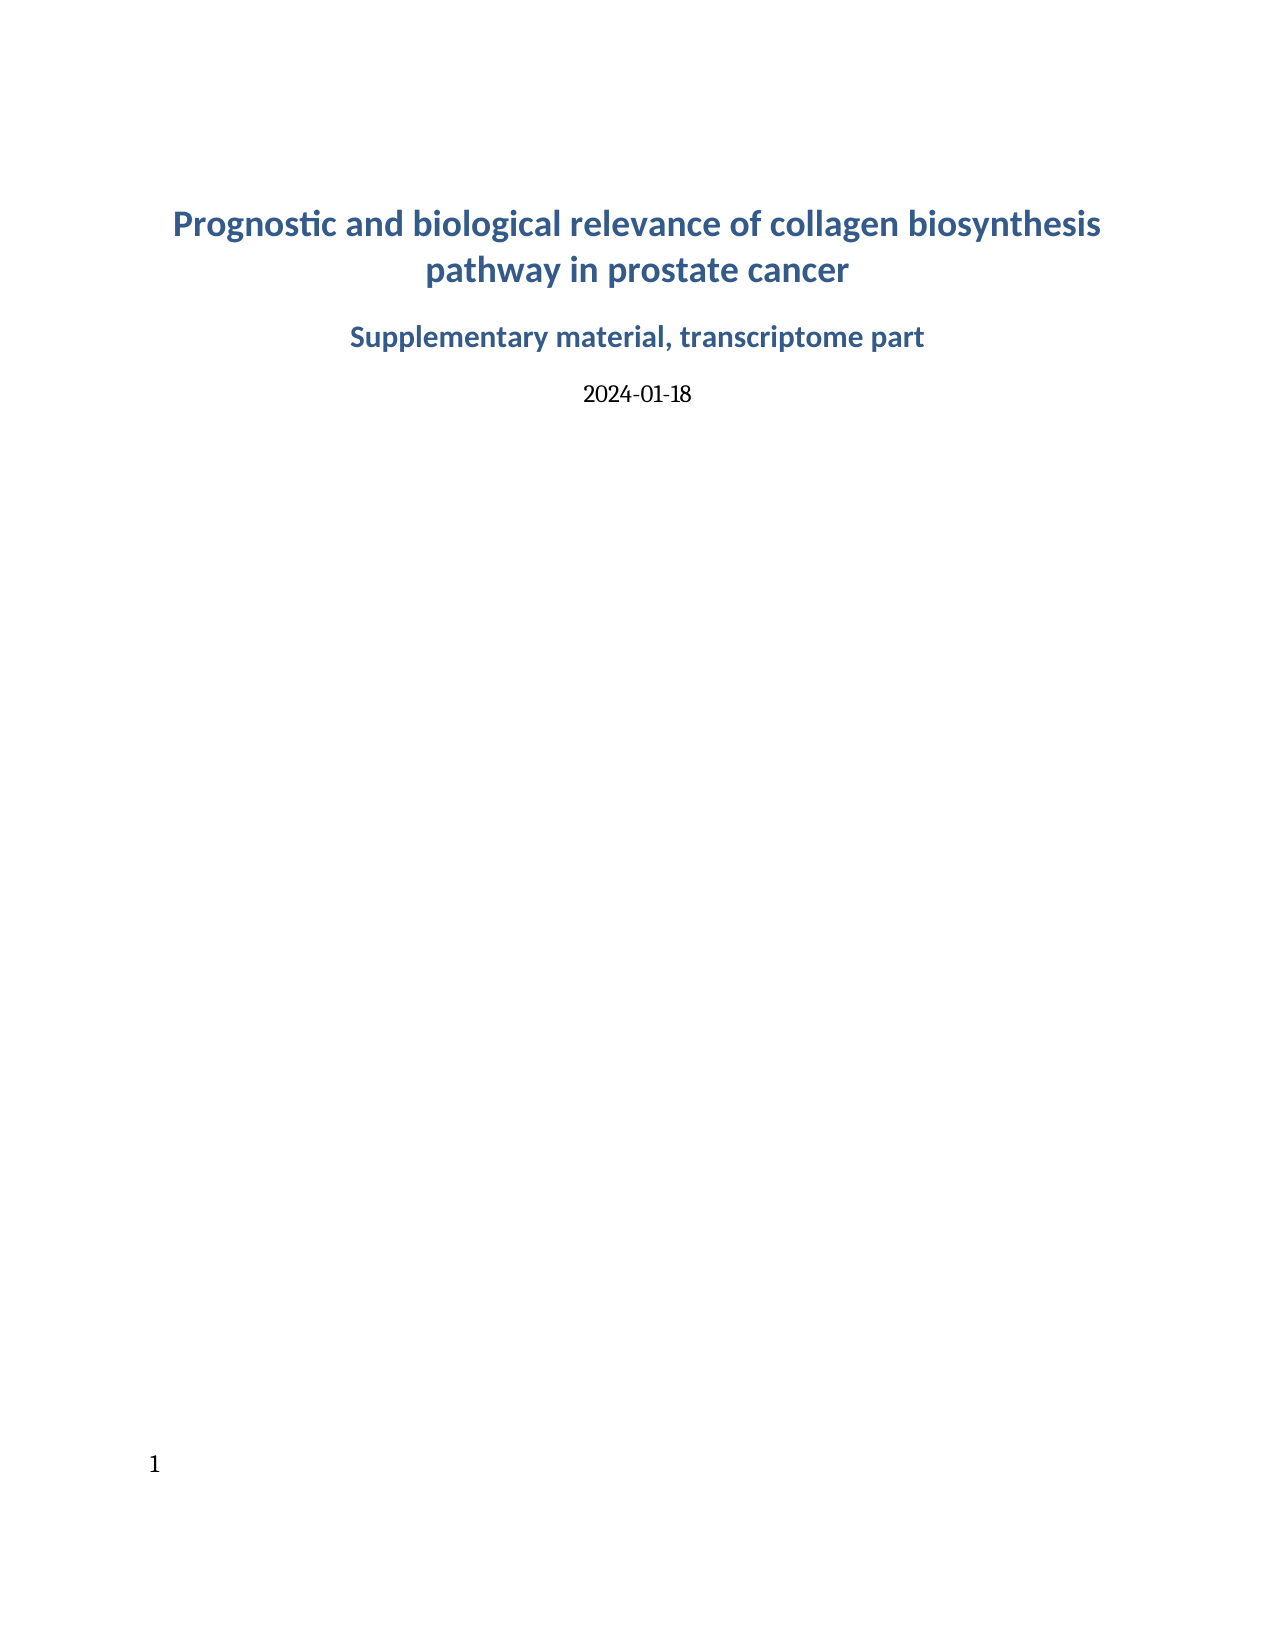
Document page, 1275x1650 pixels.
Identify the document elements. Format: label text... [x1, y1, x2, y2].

text 2024-01-18 [150, 380, 1125, 408]
title Prognostic and biological relevance of collagen biosynthesis pathway in prostate cancer [150, 200, 1125, 292]
subtitle Supplementary material, transcriptome part [150, 317, 1125, 355]
